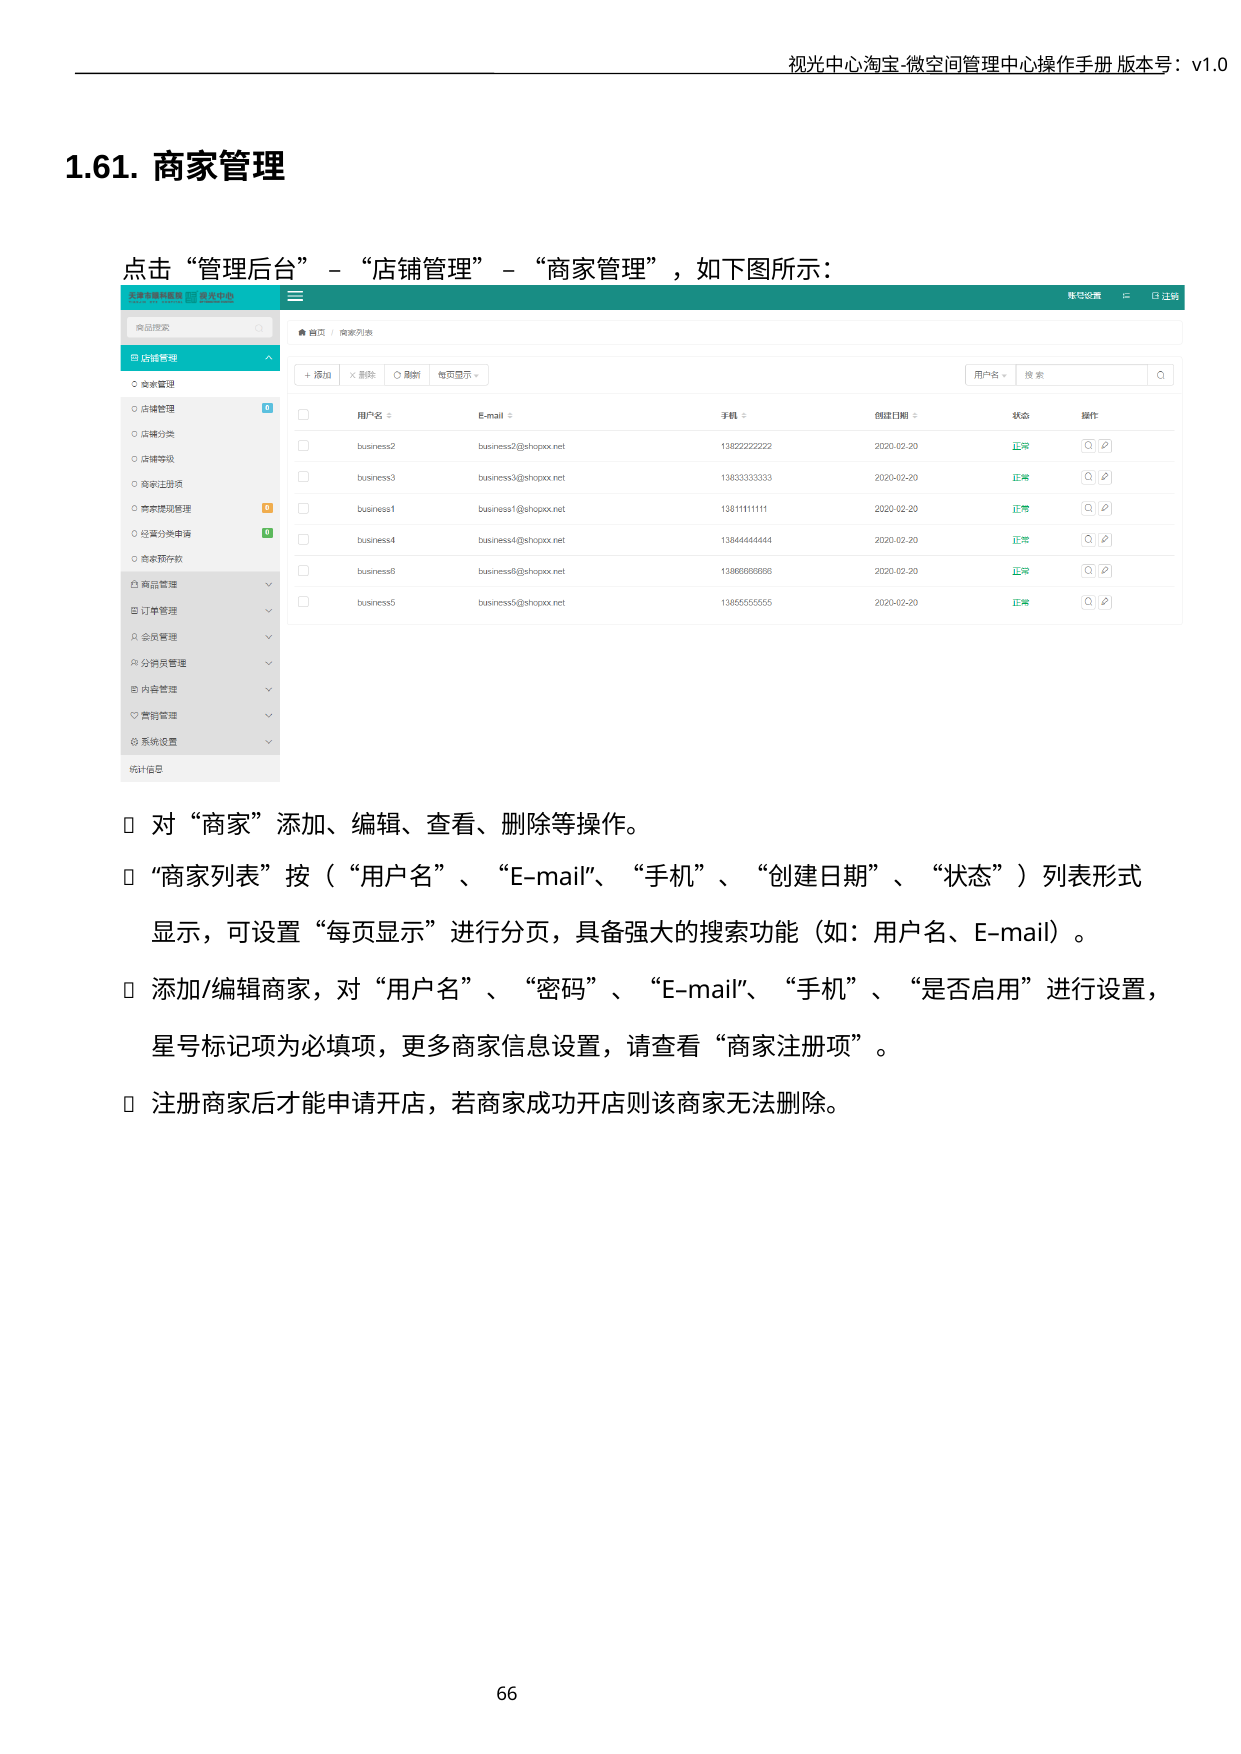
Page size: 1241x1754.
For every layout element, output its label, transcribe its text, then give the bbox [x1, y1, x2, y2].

list “商家列表”按（“用户名”、“E–mail”、“手机”、“创建日期”、“状态”）列表形式显示，可设置“每页显示”进行分页，具备强大的搜索功能（如：用户名、E–mail）。 [122, 856, 1165, 949]
text 点击“管理后台” – “店铺管理” – “商家管理”，如下图所示： [122, 249, 1228, 286]
list 添加/编辑商家，对“用户名”、“密码”、“E–mail”、“手机”、“是否启用”进行设置，星号标记项为必填项，更多商家信息设置，请查看“商家注册项”。 [122, 970, 1159, 1062]
list 对“商家”添加、编辑、查看、删除等操作。 [122, 804, 1228, 841]
subtitle 商家管理 [64, 139, 1228, 188]
list 注册商家后才能申请开店，若商家成功开店则该商家无法删除。 [122, 1083, 1228, 1119]
picture [120, 285, 1185, 782]
